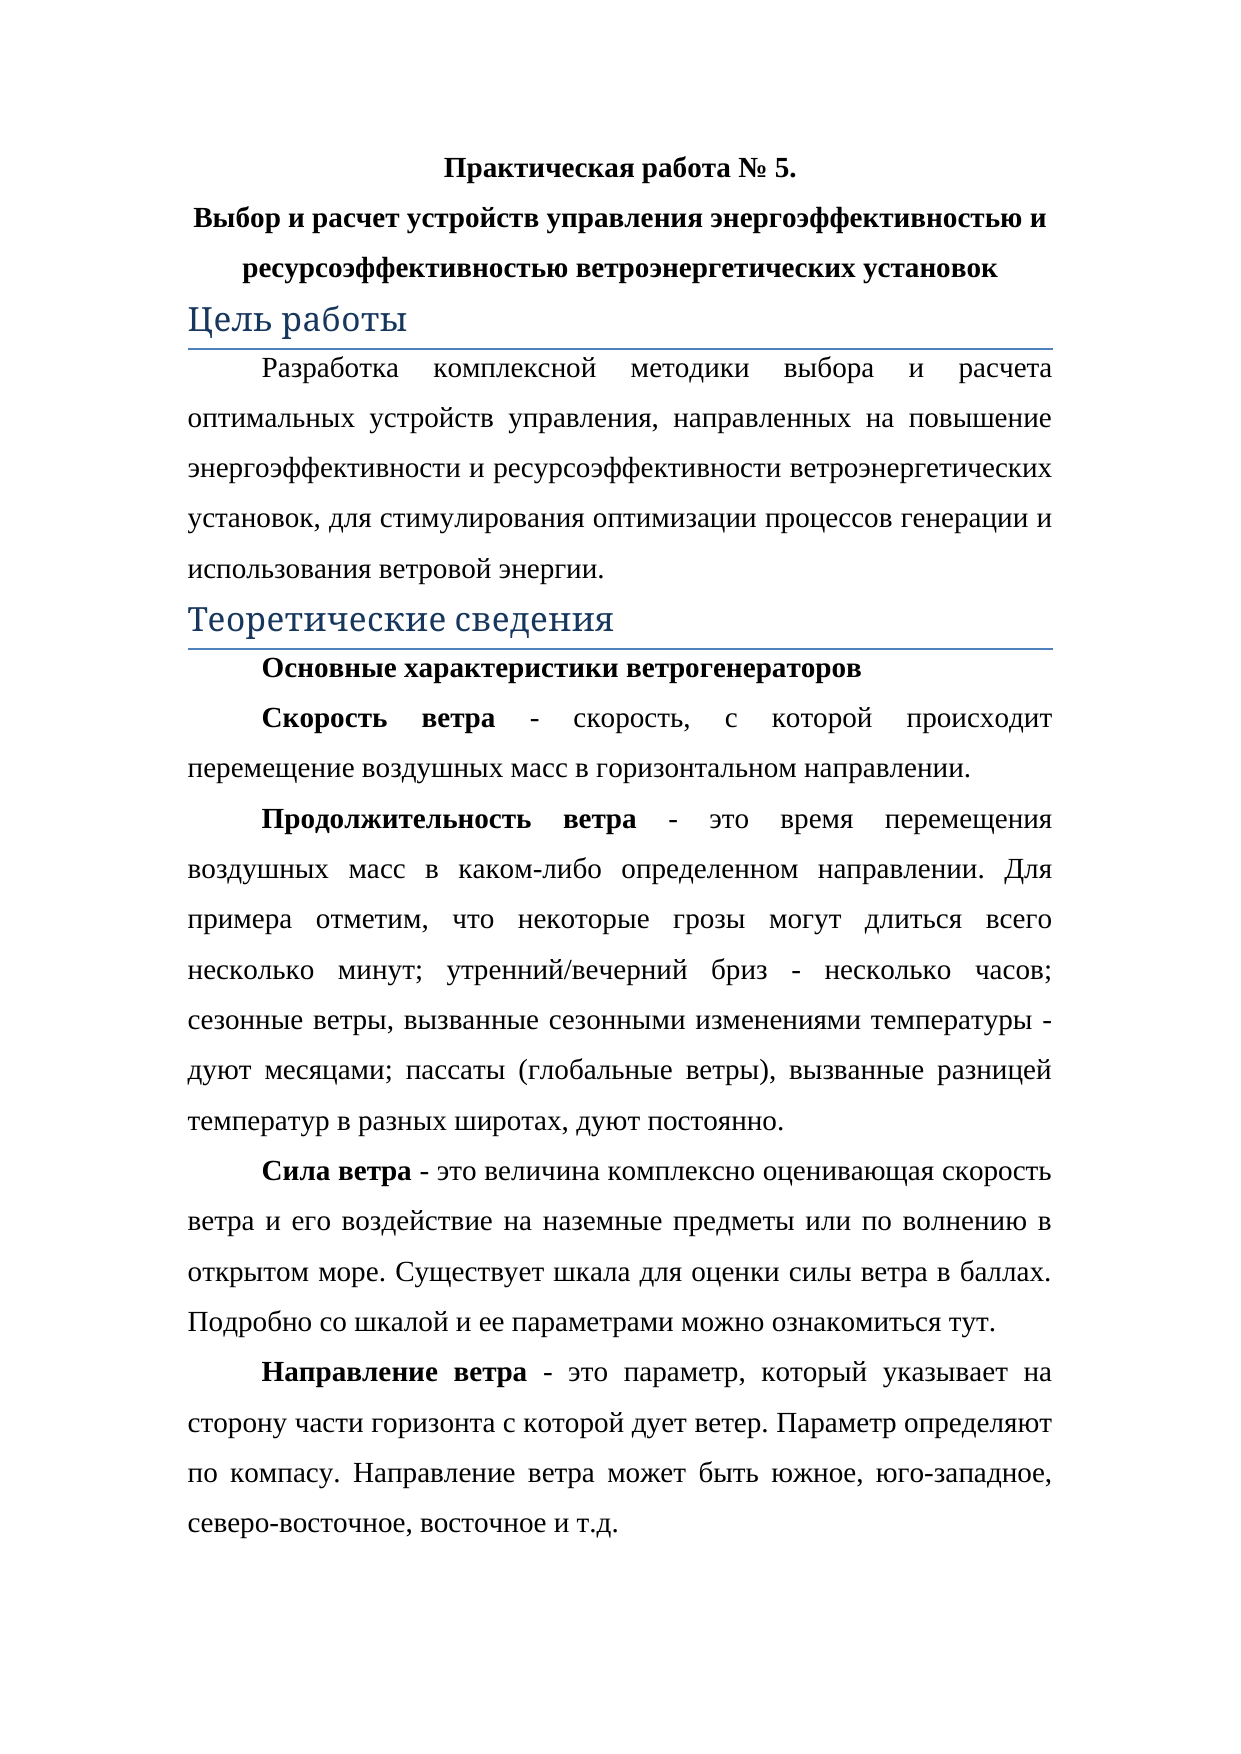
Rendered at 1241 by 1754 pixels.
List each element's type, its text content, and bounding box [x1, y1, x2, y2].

text Скорость ветра - скорость, с которой происходит перемещение воздушных масс в горизонтальном направлении. [187, 700, 1053, 784]
text Практическая работа № 5. [187, 150, 1053, 183]
text Теоретические сведения [187, 601, 1053, 650]
text Сила ветра - это величина комплексно оценивающая скорость ветра и его воздействие на наземные предметы или по волнению в открытом море. Существует шкaлa для оценки силы ветра в баллах. Подробно со шкалой и ее параметрами можно ознакомиться тут. [187, 1153, 1053, 1338]
text Направление ветра - это параметр, который указывает на сторону части горизонта с которой дует ветер. Параметр определяют по компасу. Направление ветра может быть южное, юго-западное, северо-восточное, восточное и т.д. [187, 1354, 1053, 1539]
text Выбор и расчет устройств управления энергоэффективностью и ресурсоэффективностью ветроэнергетических установок [187, 200, 1053, 284]
text Цель работы [187, 301, 1053, 350]
text Основные характеристики ветрогенераторов [187, 650, 1053, 683]
text Продолжительность ветра - это время перемещения воздушных масс в каком-либо определенном направлении. Для примера отметим, что некоторые грозы могут длиться всего несколько минут; утренний/вечерний бриз - несколько часов; сезонные ветры, вызванные сезонными изменениями температуры - дуют месяцами; пассаты (глобальные ветры), вызванные разницей температур в разных широтах, дуют постоянно. [187, 801, 1053, 1136]
text Разработка комплексной методики выбора и расчета оптимальных устройств управления, направленных на повышение энергоэффективности и ресурсоэффективности ветроэнергетических установок, для стимулирования оптимизации процессов генерации и использования ветровой энергии. [187, 350, 1053, 584]
